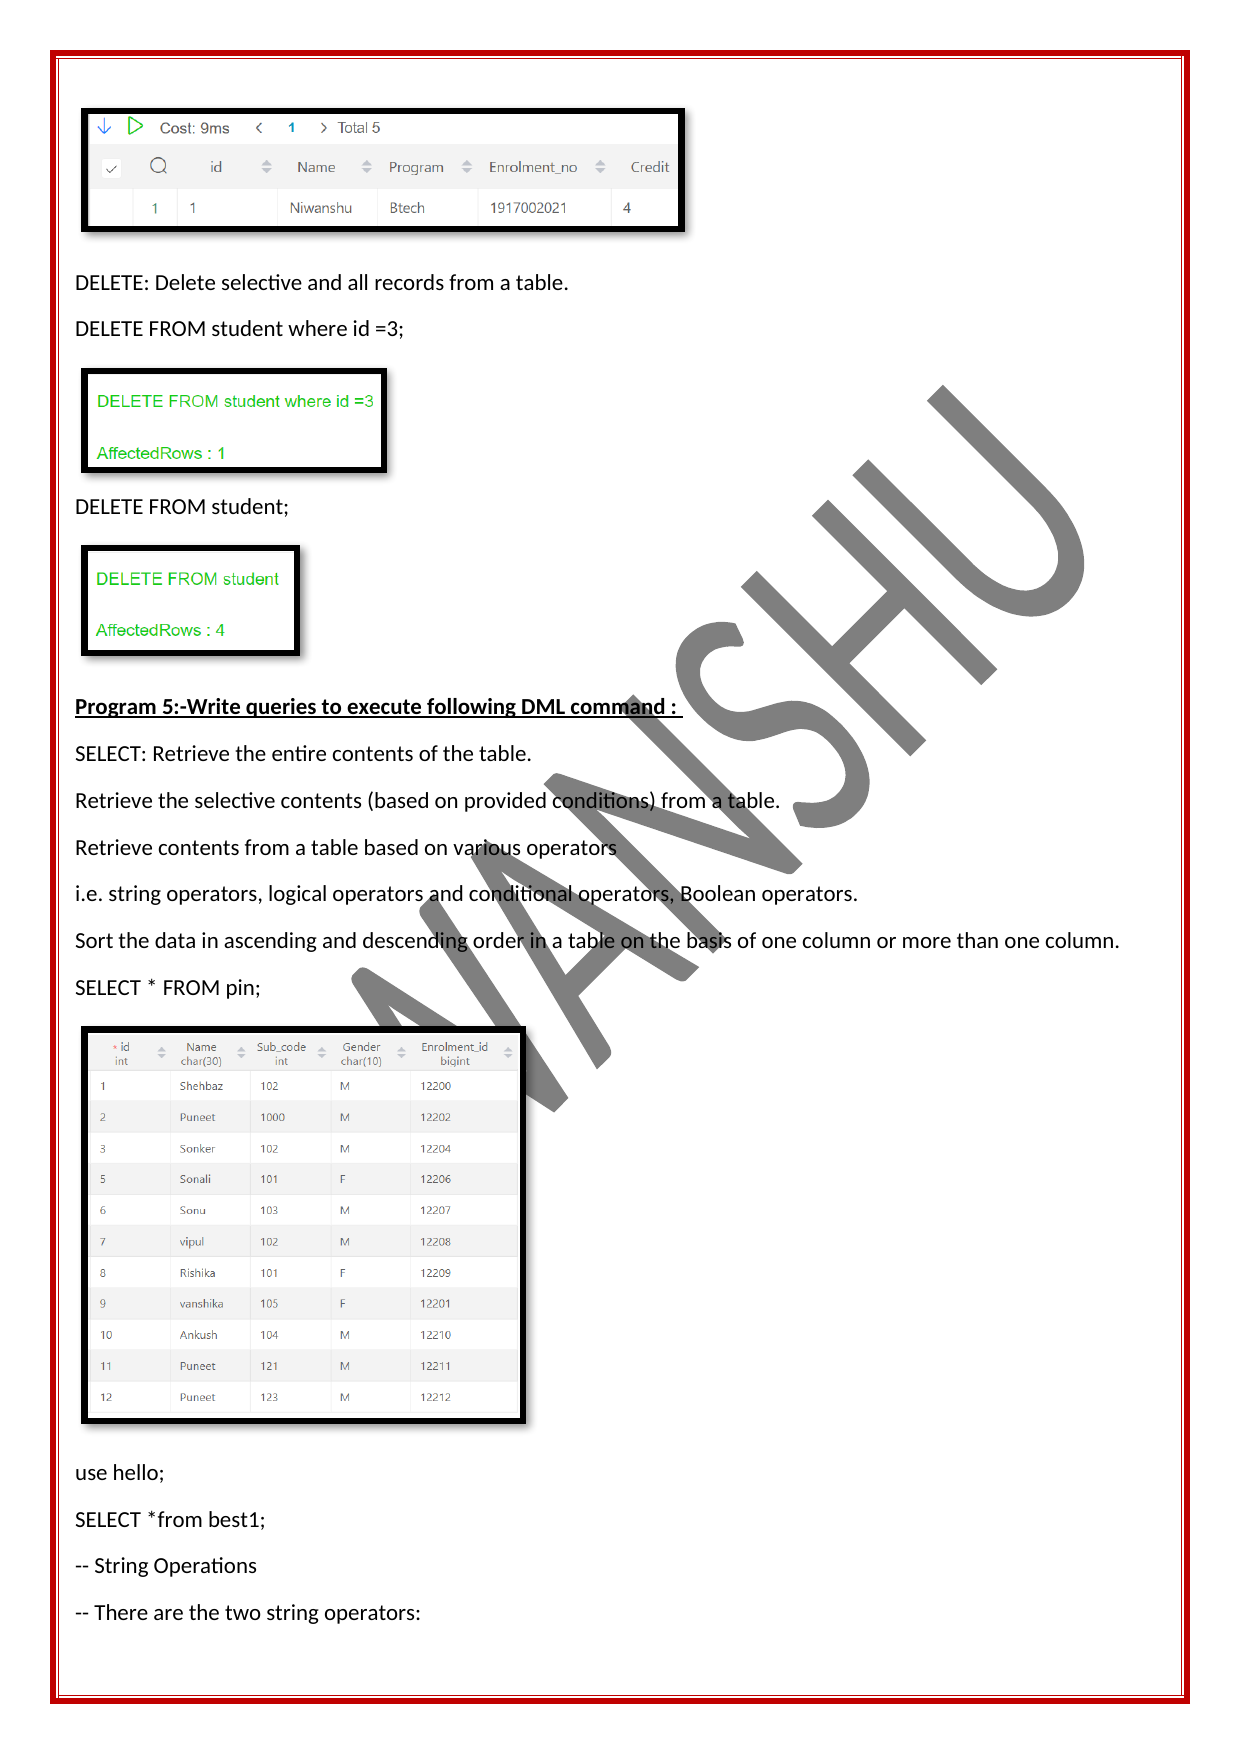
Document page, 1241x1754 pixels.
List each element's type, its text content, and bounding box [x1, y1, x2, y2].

text DELETE: Delete selective and all records from a table. [75, 268, 1165, 296]
text SELECT *from best1; [75, 1505, 1165, 1533]
text DELETE FROM student; [75, 361, 1165, 520]
picture [88, 374, 381, 467]
text SELECT * FROM pin; [75, 973, 1165, 1001]
text Retrieve contents from a table based on various operators [75, 833, 1165, 861]
picture [88, 551, 294, 650]
text use hello; [75, 1458, 1165, 1486]
text DELETE FROM student where id =3; [75, 314, 1165, 342]
text Sort the data in ascending and descending order in a table on the basis of one column or more than one column. [75, 926, 1165, 954]
text SELECT: Retrieve the entire contents of the table. [75, 739, 1165, 767]
text -- String Operations [75, 1552, 1165, 1580]
picture [88, 1033, 520, 1418]
text Retrieve the selective contents (based on provided conditions) from a table. [75, 786, 1165, 814]
picture [88, 114, 678, 226]
text -- There are the two string operators: [75, 1598, 1165, 1627]
text Program 5:-Write queries to execute following DML command : [75, 692, 1165, 720]
text i.e. string operators, logical operators and conditional operators, Boolean operators. [75, 879, 1165, 908]
